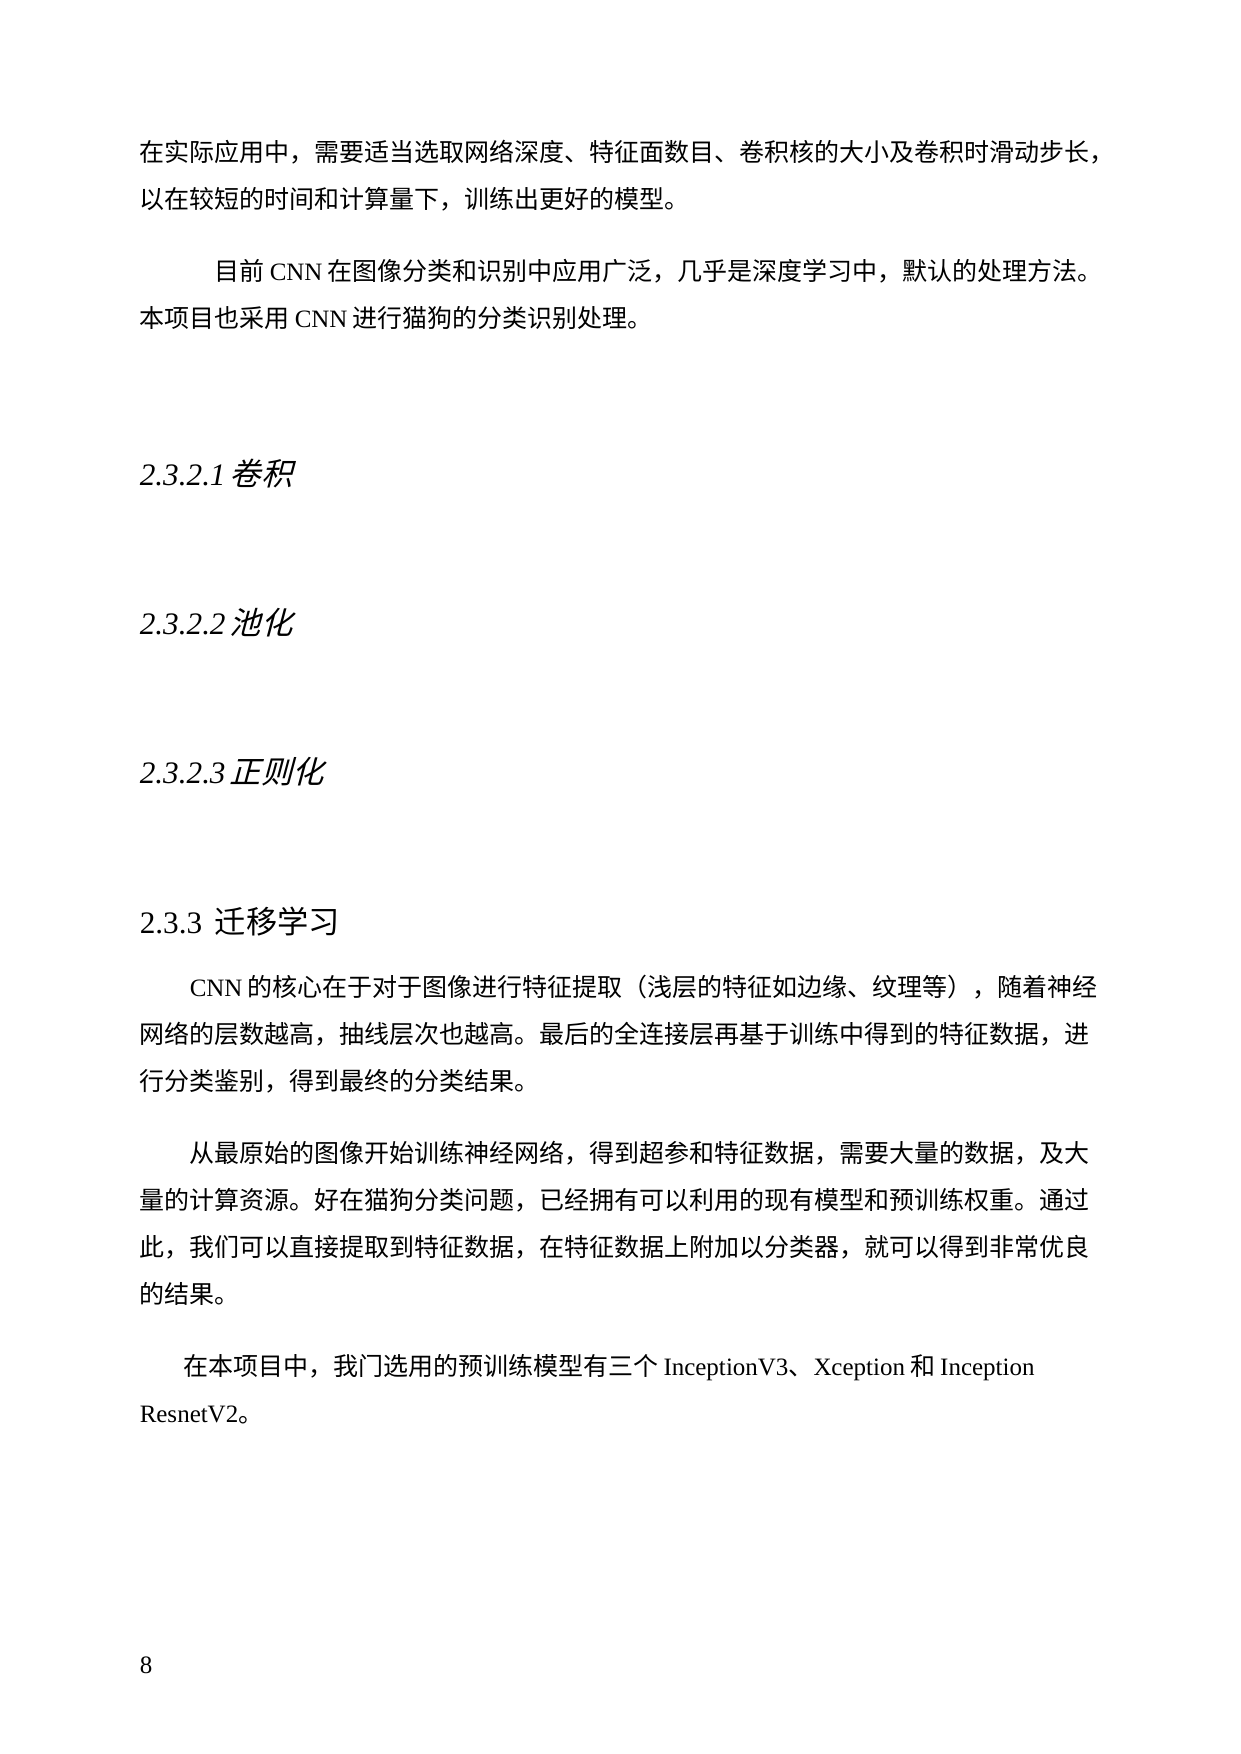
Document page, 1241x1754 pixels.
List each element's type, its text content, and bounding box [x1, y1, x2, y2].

subtitle 正则化 [139, 748, 1101, 793]
subtitle 池化 [139, 598, 1101, 644]
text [139, 132, 1101, 215]
subtitle 卷积 [139, 449, 1101, 494]
text 目前CNN在图像分类和识别中应用广泛，几乎是深度学习中，默认的处理方法。本项目也采用CNN进行猫狗的分类识别处理。 [139, 251, 1101, 334]
text 在本项目中，我门选用的预训练模型有三个InceptionV3、Xception和Inception ResnetV2。 [139, 1347, 1101, 1430]
text 从最原始的图像开始训练神经网络，得到超参和特征数据，需要大量的数据，及大量的计算资源。好在猫狗分类问题，已经拥有可以利用的现有模型和预训练权重。通过此，我们可以直接提取到特征数据，在特征数据上附加以分类器，就可以得到非常优良的结果。 [139, 1133, 1101, 1311]
text CNN的核心在于对于图像进行特征提取（浅层的特征如边缘、纹理等），随着神经网络的层数越高，抽线层次也越高。最后的全连接层再基于训练中得到的特征数据，进行分类鉴别，得到最终的分类结果。 [139, 967, 1101, 1097]
subtitle 迁移学习 [139, 897, 1101, 942]
